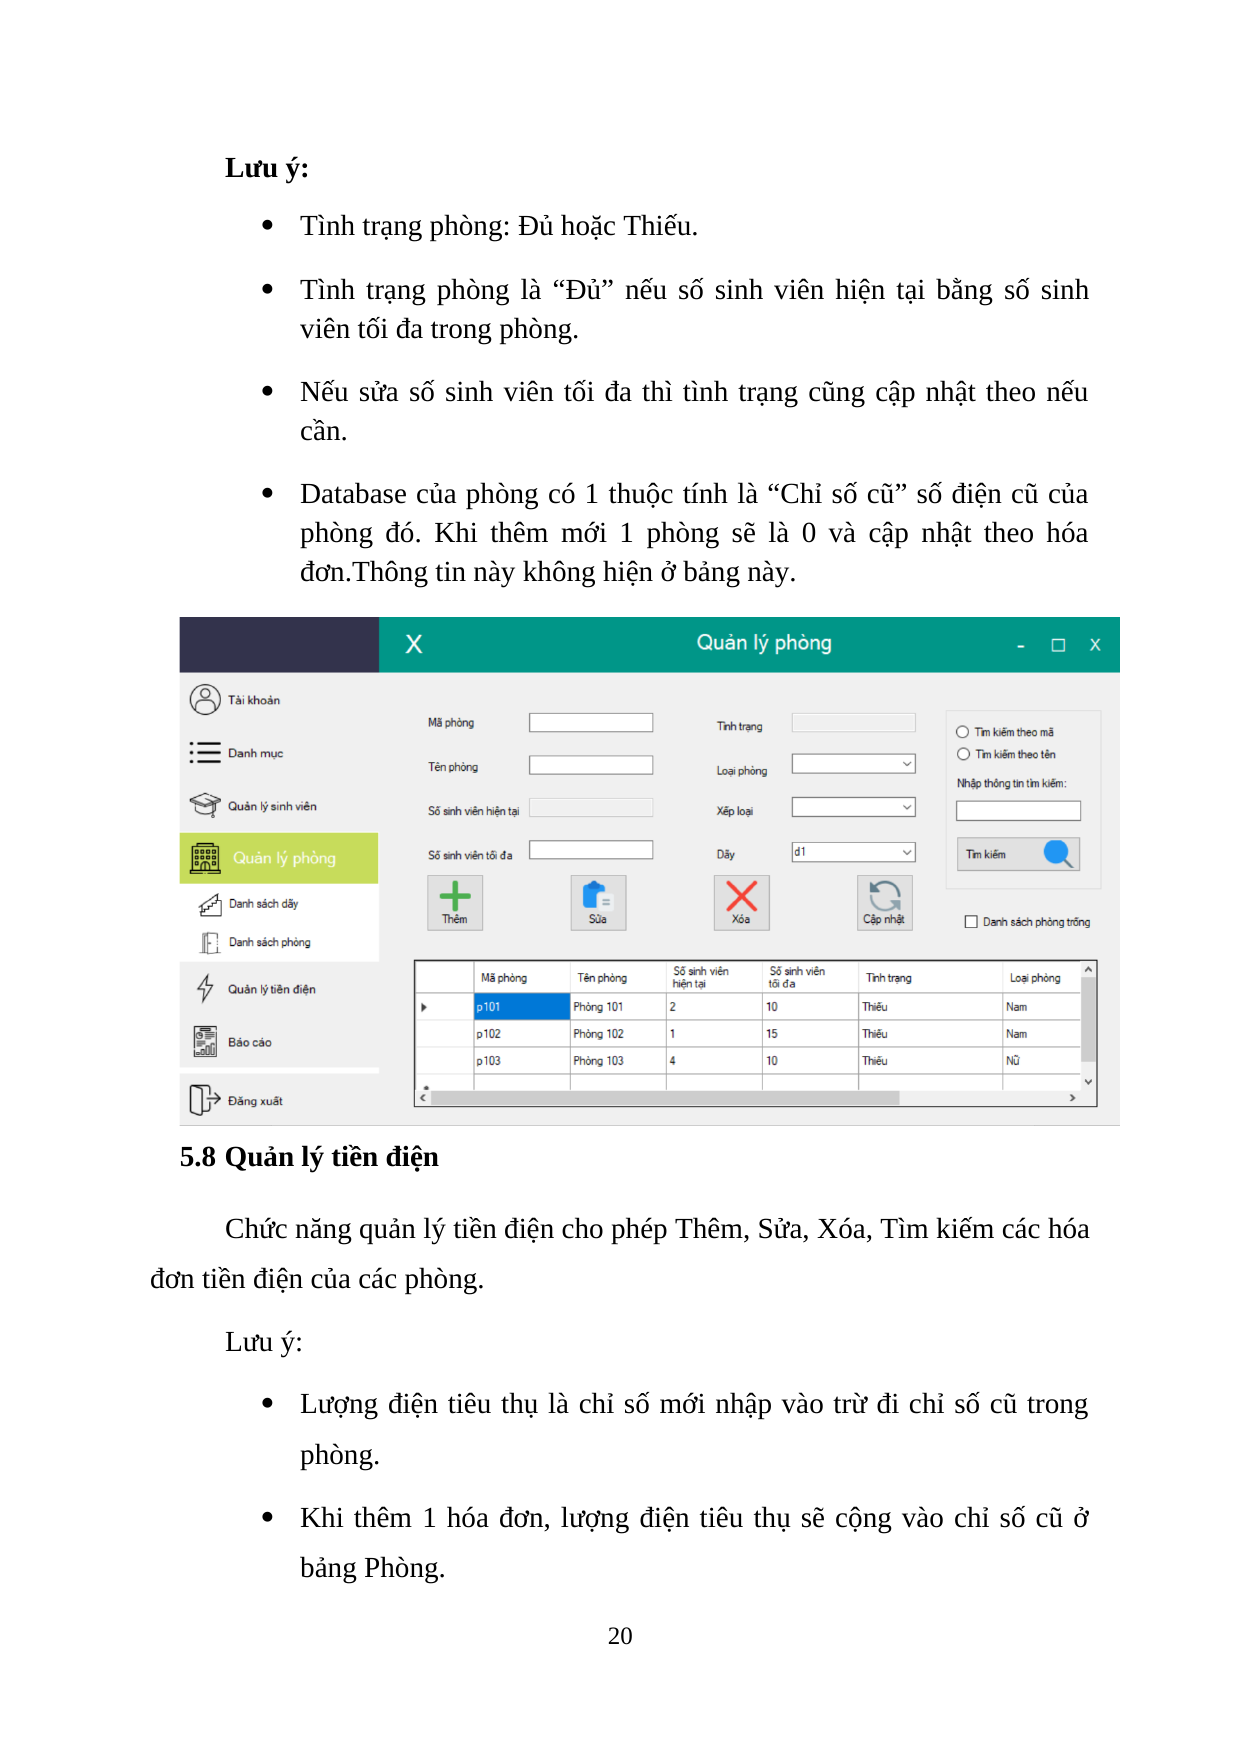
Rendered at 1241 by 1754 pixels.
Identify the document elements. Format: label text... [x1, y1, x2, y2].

list Database của phòng có 1 thuộc tính là “Chỉ số cũ” số điện cũ của phòng đó. Khi thêm mới 1 phòng sẽ là 0 và cập nhật theo hóa đơn.Thông tin này không hiện ở bảng này. [262, 477, 1090, 587]
list Khi thêm 1 hóa đơn, lượng điện tiêu thụ sẽ cộng vào chỉ số cũ ở bảng Phòng. [262, 1500, 1090, 1584]
list Lượng điện tiêu thụ là chỉ số mới nhập vào trừ đi chỉ số cũ trong phòng. [262, 1387, 1090, 1471]
list Tình trạng phòng: Đủ hoặc Thiếu. [262, 208, 1090, 242]
picture [179, 617, 1120, 1126]
text Chức năng quản lý tiền điện cho phép Thêm, Sửa, Xóa, Tìm kiếm các hóa đơn tiền điện của các phòng. [150, 1211, 1090, 1294]
text Lưu ý: [150, 150, 1090, 183]
list Tình trạng phòng là “Đủ” nếu số sinh viên hiện tại bằng số sinh viên tối đa trong phòng. [262, 272, 1090, 344]
list Nếu sửa số sinh viên tối đa thì tình trạng cũng cập nhật theo nếu cần. [262, 374, 1090, 447]
list Quản lý tiền điện [179, 1139, 1090, 1173]
text Lưu ý: [150, 1324, 1090, 1357]
